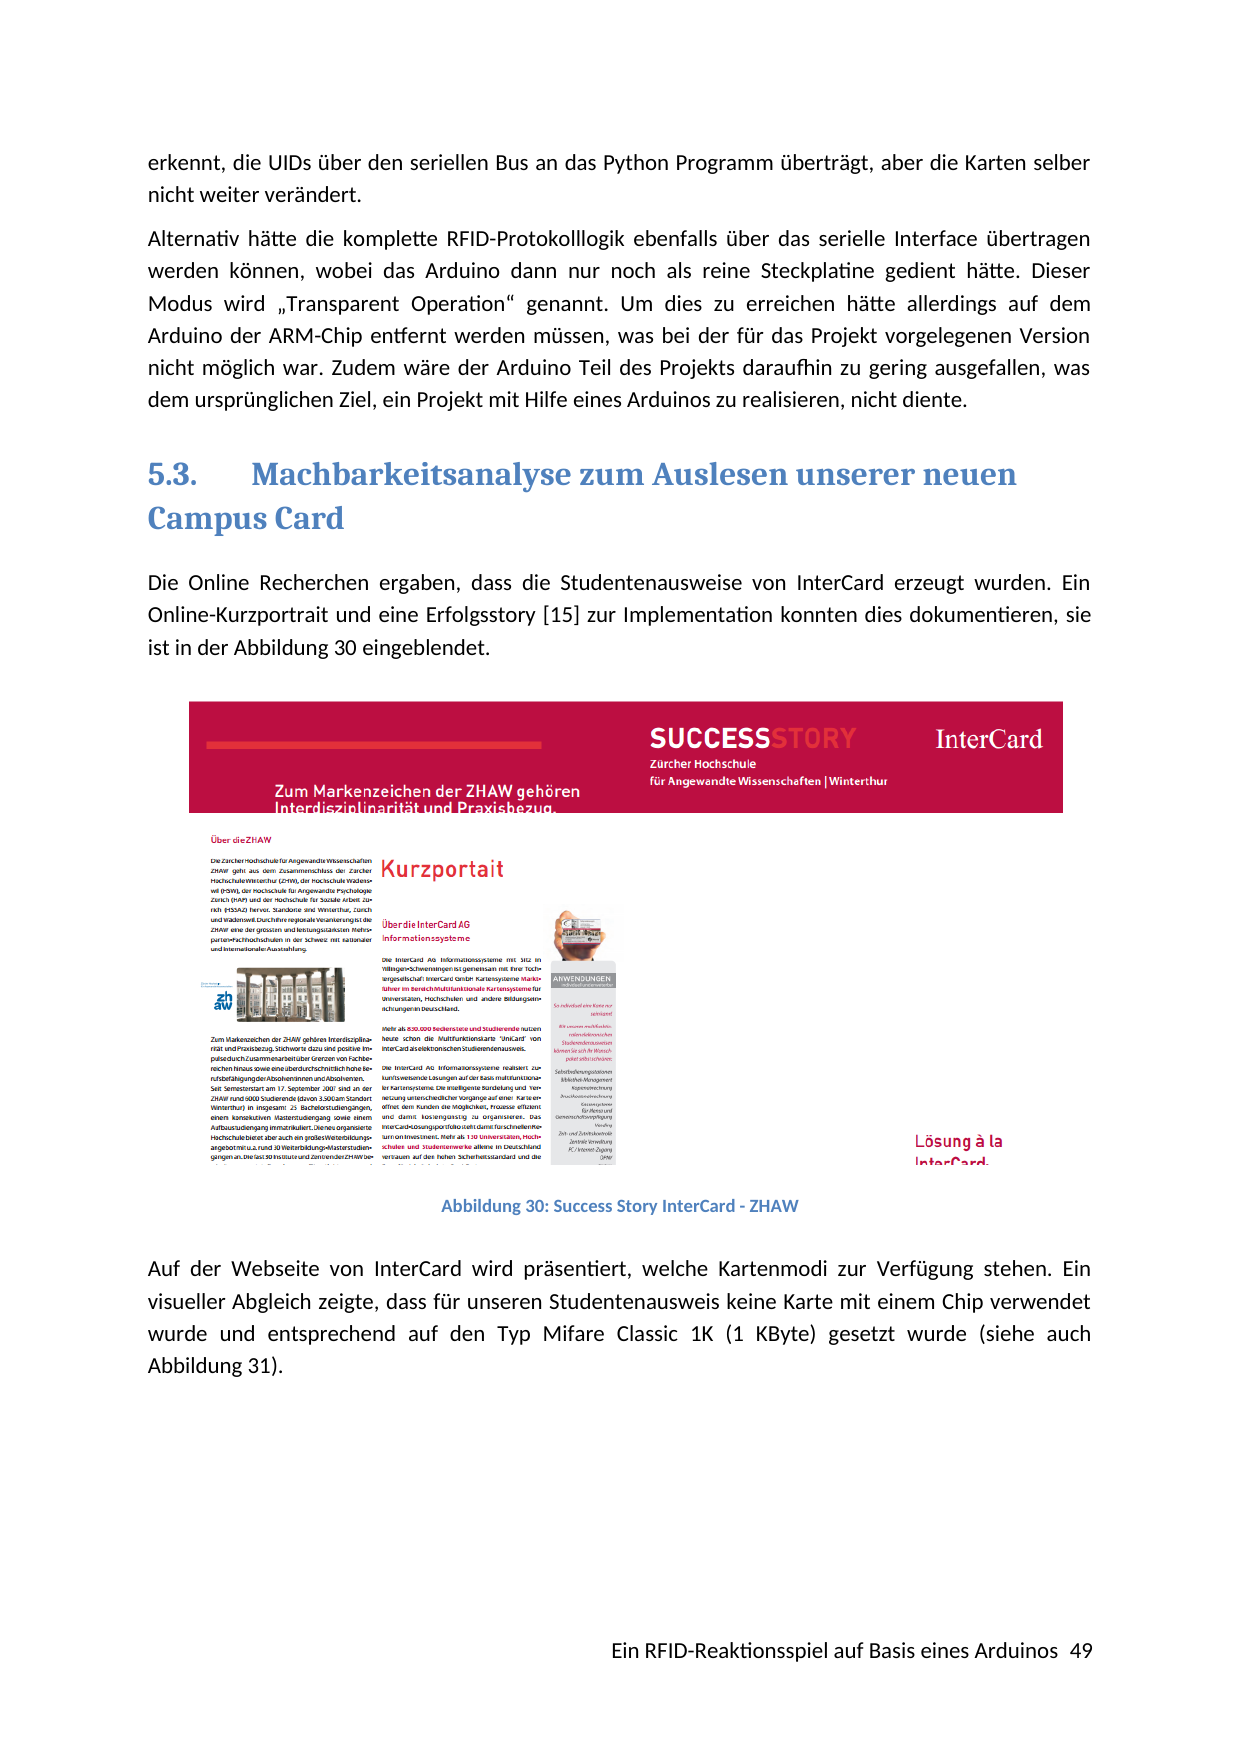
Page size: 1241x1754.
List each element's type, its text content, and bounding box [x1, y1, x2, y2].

text Auf der Webseite von InterCard wird präsentiert, welche Kartenmodi zur Verfügung stehen. Ein visueller Abgleich zeigte, dass für unseren Studentenausweis keine Karte mit einem Chip verwendet wurde und entsprechend auf den Typ Mifare Classic 1K (1 KByte) gesetzt wurde (siehe auch Abbildung 31). [148, 1254, 1093, 1379]
subtitle Machbarkeitsanalyse zum Auslesen unserer neuen Campus Card [148, 455, 1093, 537]
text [148, 148, 1093, 208]
text Die Online Recherchen ergaben, dass die Studentenausweise von InterCard erzeugt wurden. Ein Online-Kurzportrait und eine Erfolgsstory [15] zur Implementation konnten dies dokumentieren, sie ist in der Abbildung 30 eingeblendet. [148, 568, 1093, 661]
text Alternativ hätte die komplette RFID-Protokolllogik ebenfalls über das serielle Interface übertragen werden können, wobei das Arduino dann nur noch als reine Steckplatine gedient hätte. Dieser Modus wird „Transparent Operation“ genannt. Um dies zu erreichen hätte allerdings auf dem Arduino der ARM-Chip entfernt werden müssen, was bei der für das Projekt vorgelegenen Version nicht möglich war. Zudem wäre der Arduino Teil des Projekts daraufhin zu gering ausgefallen, was dem ursprünglichen Ziel, ein Projekt mit Hilfe eines Arduinos zu realisieren, nicht diente. [148, 224, 1093, 413]
text Abbildung 30: Success Story InterCard - ZHAW [148, 1194, 1093, 1217]
picture [177, 692, 1063, 1165]
